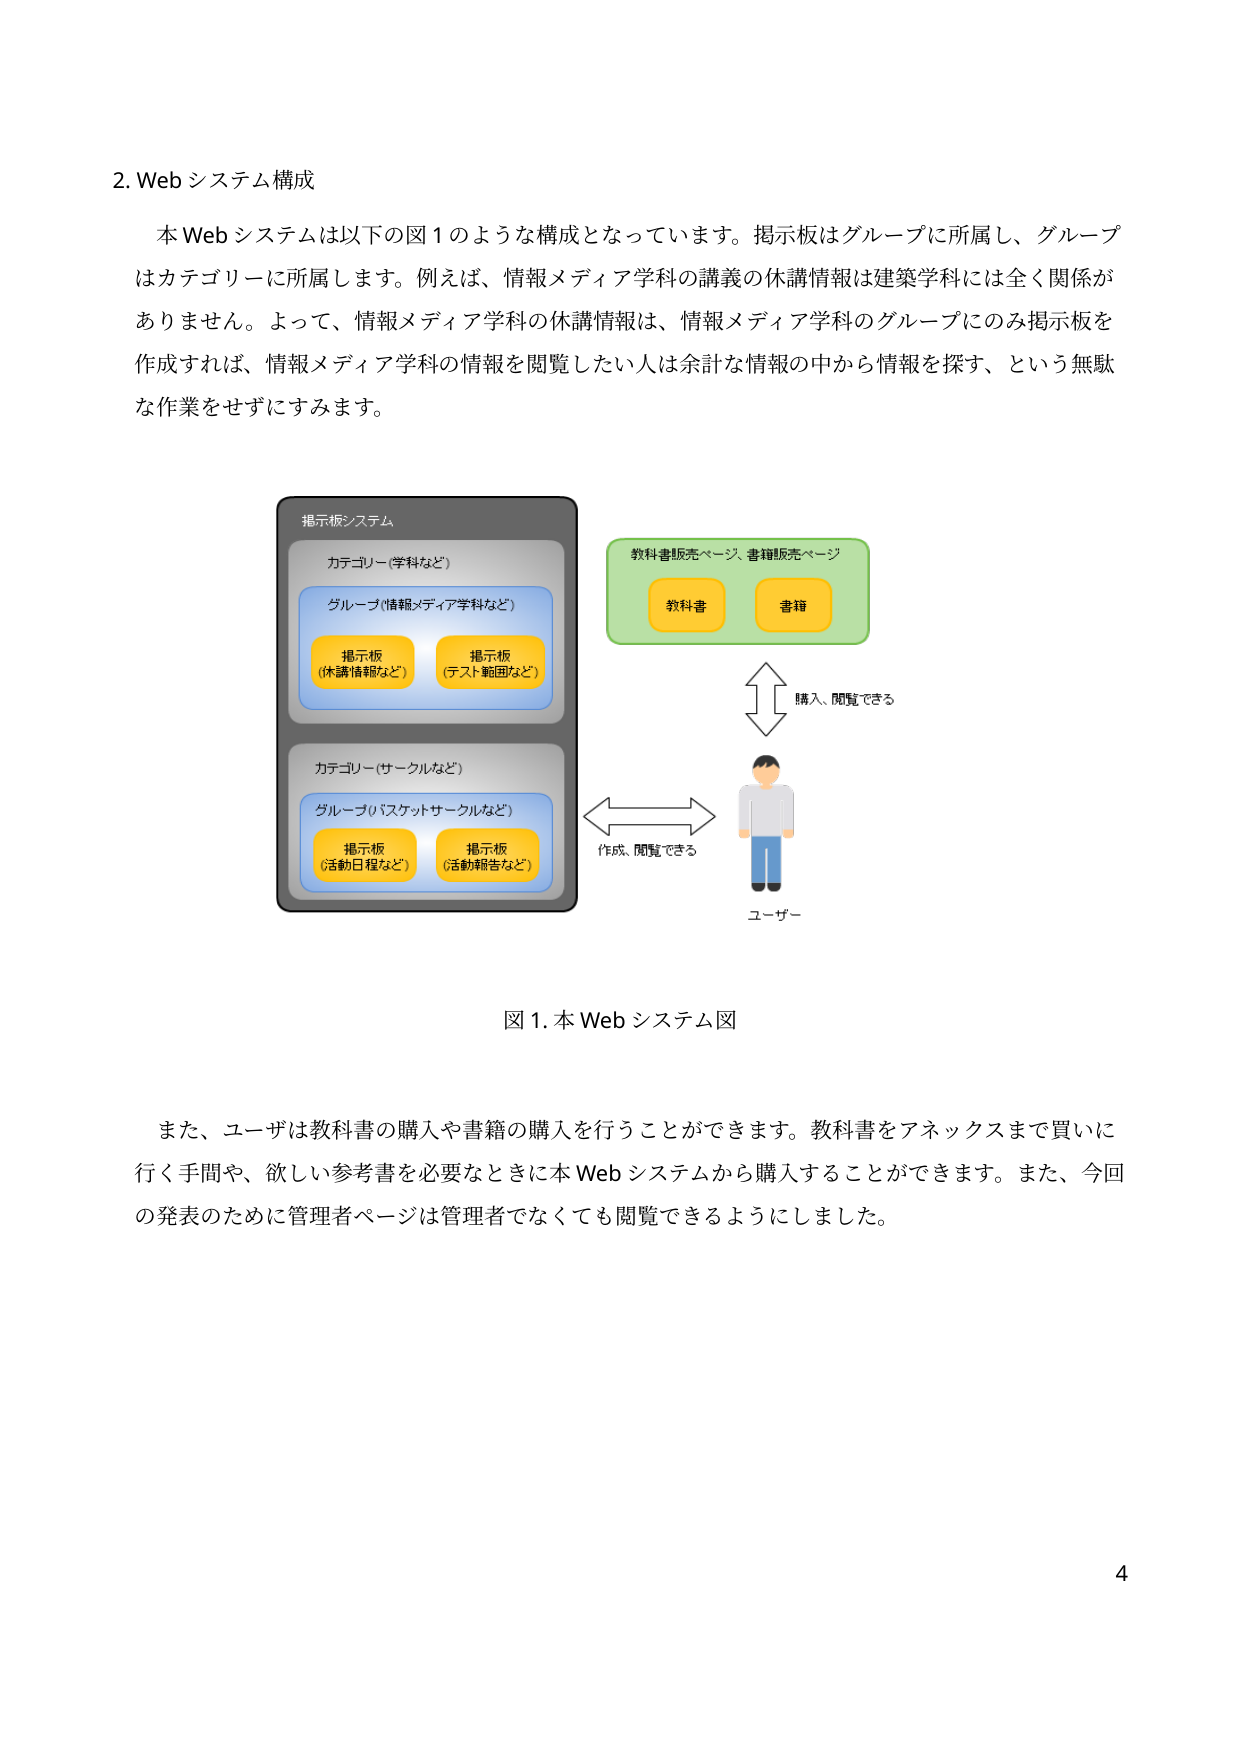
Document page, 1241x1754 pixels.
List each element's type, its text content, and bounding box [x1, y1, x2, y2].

text 本Webシステムは以下の図1のような構成となっています。掲示板はグループに所属し、グループはカテゴリーに所属します。例えば、情報メディア学科の講義の休講情報は建築学科には全く関係がありません。よって、情報メディア学科の休講情報は、情報メディア学科のグループにのみ掲示板を作成すれば、情報メディア学科の情報を閲覧したい人は余計な情報の中から情報を探す、という無駄な作業をせずにすみます。 [134, 215, 1128, 425]
text また、ユーザは教科書の購入や書籍の購入を行うことができます。教科書をアネックスまで買いに行く手間や、欲しい参考書を必要なときに本Webシステムから購入することができます。また、今回の発表のために管理者ページは管理者でなくても閲覧できるようにしました。 [134, 1110, 1128, 1234]
text 2. Webシステム構成 [112, 160, 1128, 198]
text 図1. 本Webシステム図 [112, 1001, 1128, 1038]
picture [276, 496, 964, 947]
